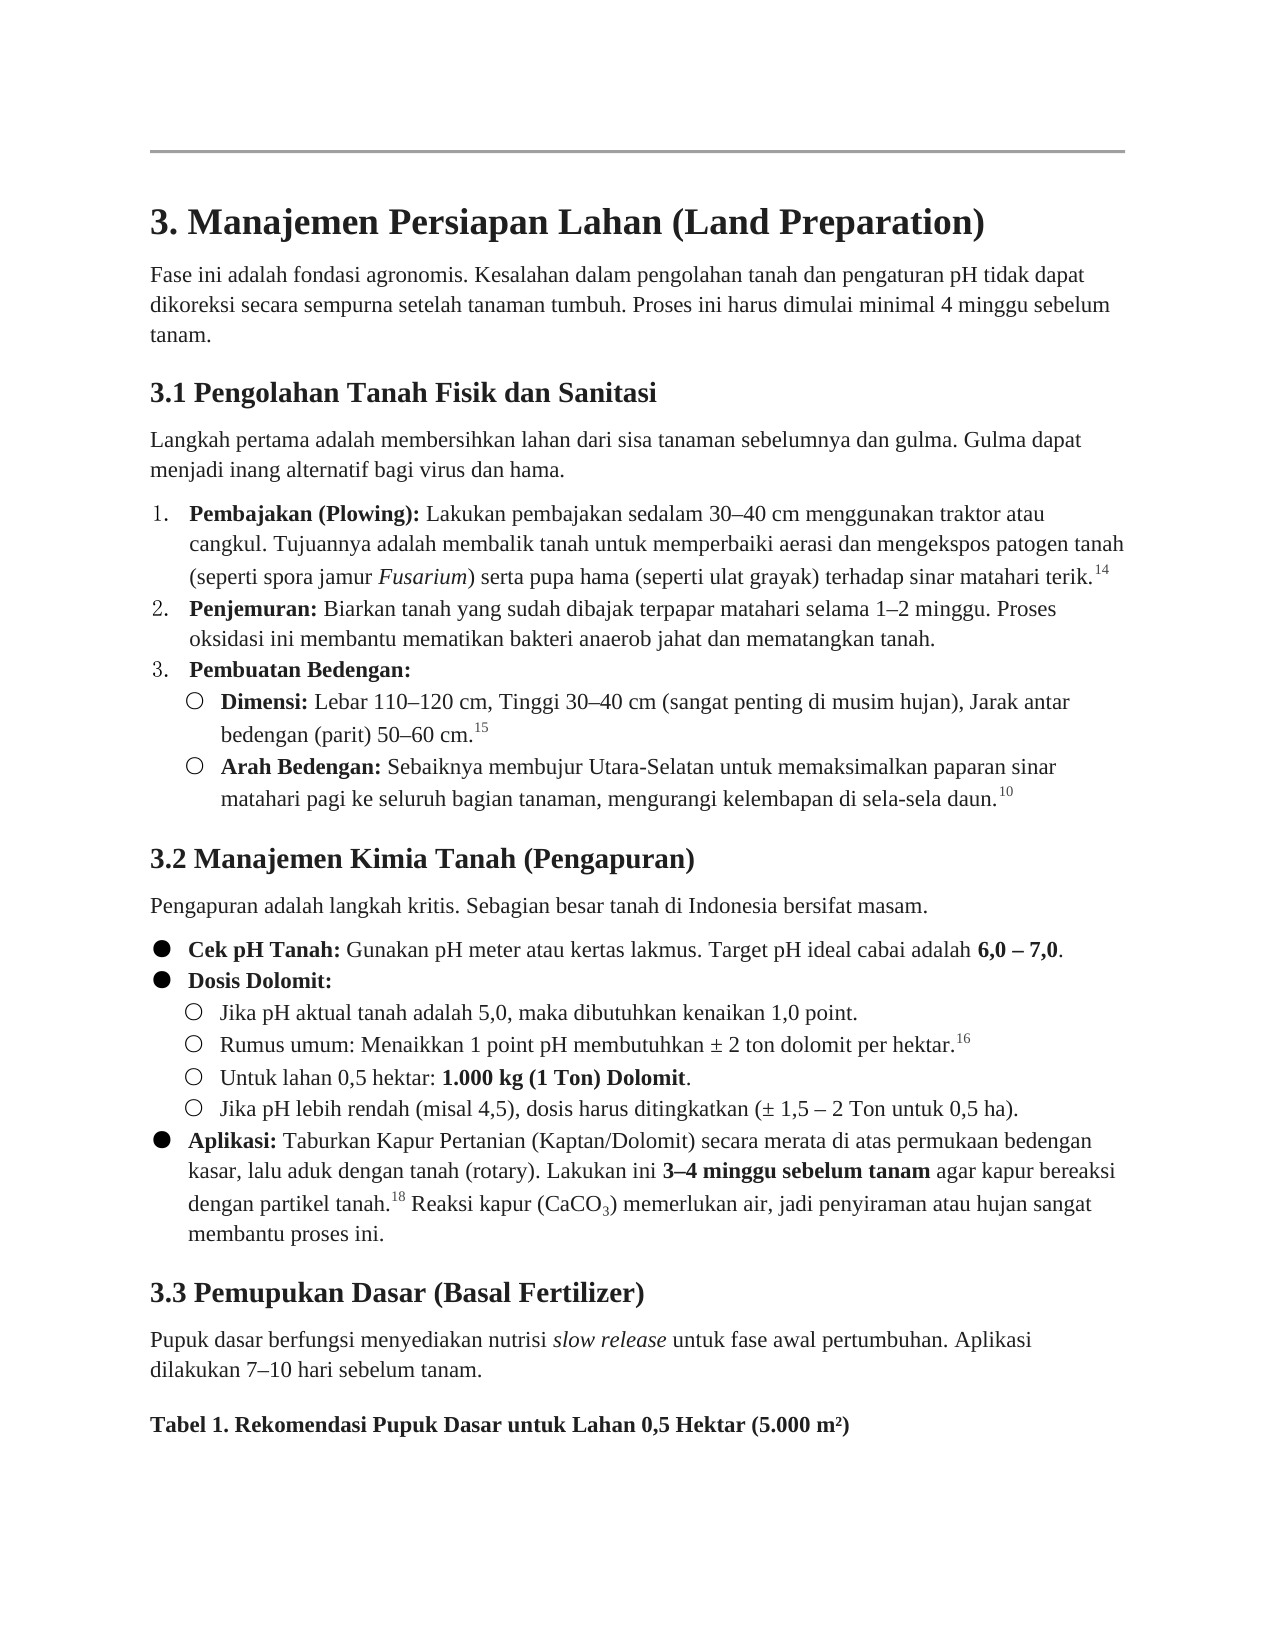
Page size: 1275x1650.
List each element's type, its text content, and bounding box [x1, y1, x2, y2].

text Langkah pertama adalah membersihkan lahan dari sisa tanaman sebelumnya dan gulma. Gulma dapat menjadi inang alternatif bagi virus dan hama. [150, 426, 1125, 483]
subtitle 3. Manajemen Persiapan Lahan (Land Preparation) [150, 154, 1125, 242]
list Pembajakan (Plowing): Lakukan pembajakan sedalam 30–40 cm menggunakan traktor atau cangkul. Tujuannya adalah membalik tanah untuk memperbaiki aerasi dan mengekspos patogen tanah (seperti spora jamur Fusarium) serta pupa hama (seperti ulat grayak) terhadap sinar matahari terik.14 [152, 499, 1125, 589]
list Rumus umum: Menaikkan 1 point pH membutuhkan ± 2 ton dolomit per hektar.16 [182, 1029, 1125, 1058]
text Fase ini adalah fondasi agronomis. Kesalahan dalam pengolahan tanah dan pengaturan pH tidak dapat dikoreksi secara sempurna setelah tanaman tumbuh. Proses ini harus dimulai minimal 4 minggu sebelum tanam. [150, 261, 1125, 347]
list Aplikasi: Taburkan Kapur Pertanian (Kaptan/Dolomit) secara merata di atas permukaan bedengan kasar, lalu aduk dengan tanah (rotary). Lakukan ini 3–4 minggu sebelum tanam agar kapur bereaksi dengan partikel tanah.18 Reaksi kapur (CaCO₃) memerlukan air, jadi penyiraman atau hujan sangat membantu proses ini. [150, 1126, 1125, 1246]
list Untuk lahan 0,5 hektar: 1.000 kg (1 Ton) Dolomit. [182, 1062, 1125, 1090]
subtitle 3.3 Pemupukan Dasar (Basal Fertilizer) [150, 1275, 1125, 1308]
text Pengapuran adalah langkah kritis. Sebagian besar tanah di Indonesia bersifat masam. [150, 892, 1125, 918]
list Dosis Dolomit: [150, 966, 1125, 994]
list Pembuatan Bedengan: [152, 655, 1125, 683]
text Tabel 1. Rekomendasi Pupuk Dasar untuk Lahan 0,5 Hektar (5.000 m²) [150, 1411, 1125, 1437]
list Penjemuran: Biarkan tanah yang sudah dibajak terpapar matahari selama 1–2 minggu. Proses oksidasi ini membantu mematikan bakteri anaerob jahat dan mematangkan tanah. [152, 593, 1125, 651]
subtitle 3.2 Manajemen Kimia Tanah (Pengapuran) [150, 841, 1125, 874]
list Cek pH Tanah: Gunakan pH meter atau kertas lakmus. Target pH ideal cabai adalah 6,0 – 7,0. [150, 934, 1125, 962]
subtitle 3.1 Pengolahan Tanah Fisik dan Sanitasi [150, 376, 1125, 409]
list Dimensi: Lebar 110–120 cm, Tinggi 30–40 cm (sangat penting di musim hujan), Jarak antar bedengan (parit) 50–60 cm.15 [183, 687, 1125, 747]
text Pupuk dasar berfungsi menyediakan nutrisi slow release untuk fase awal pertumbuhan. Aplikasi dilakukan 7–10 hari sebelum tanam. [150, 1326, 1125, 1382]
list Jika pH aktual tanah adalah 5,0, maka dibutuhkan kenaikan 1,0 point. [182, 998, 1125, 1026]
list Arah Bedengan: Sebaiknya membujur Utara-Selatan untuk memaksimalkan paparan sinar matahari pagi ke seluruh bagian tanaman, mengurangi kelembapan di sela-sela daun.10 [183, 751, 1125, 812]
list Jika pH lebih rendah (misal 4,5), dosis harus ditingkatkan (± 1,5 – 2 Ton untuk 0,5 ha). [182, 1094, 1125, 1122]
